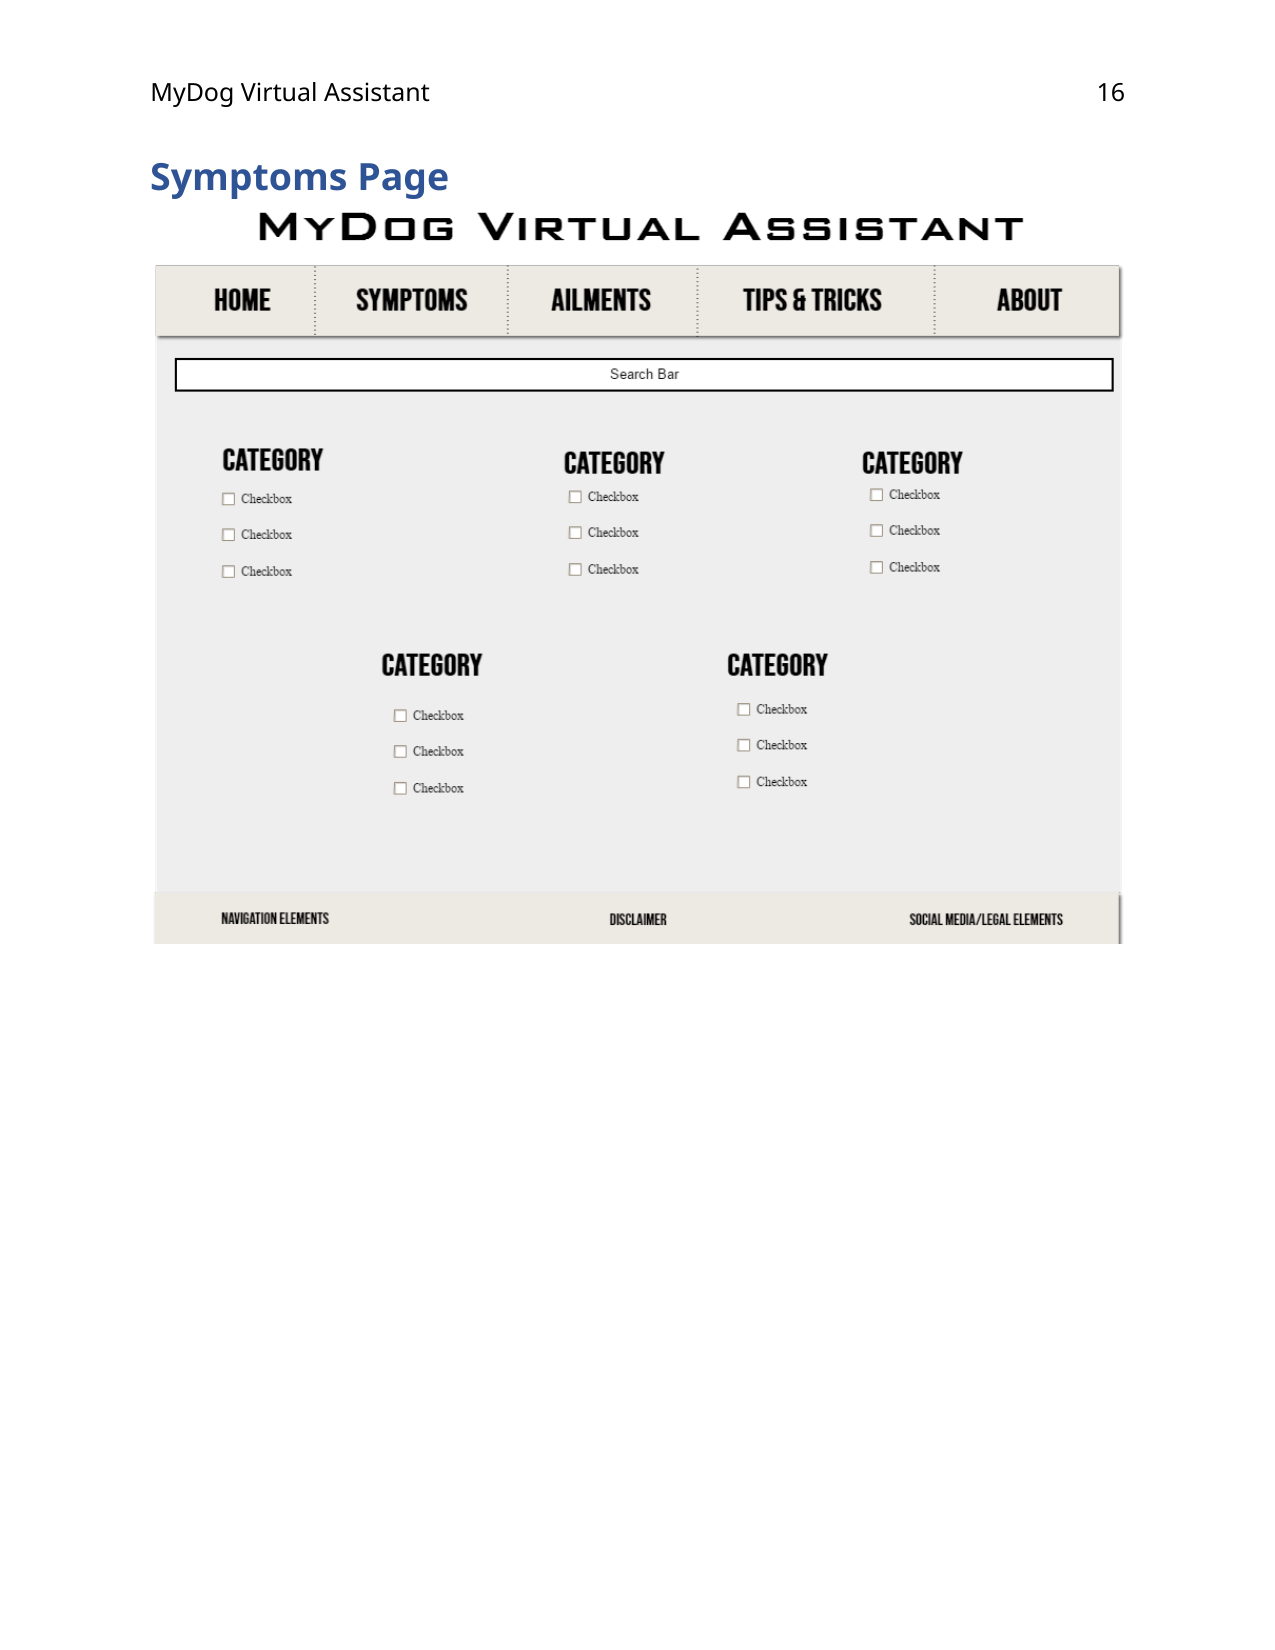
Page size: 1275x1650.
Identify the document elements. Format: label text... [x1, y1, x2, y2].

subtitle Symptoms Page [150, 150, 1125, 201]
picture [150, 201, 1125, 944]
